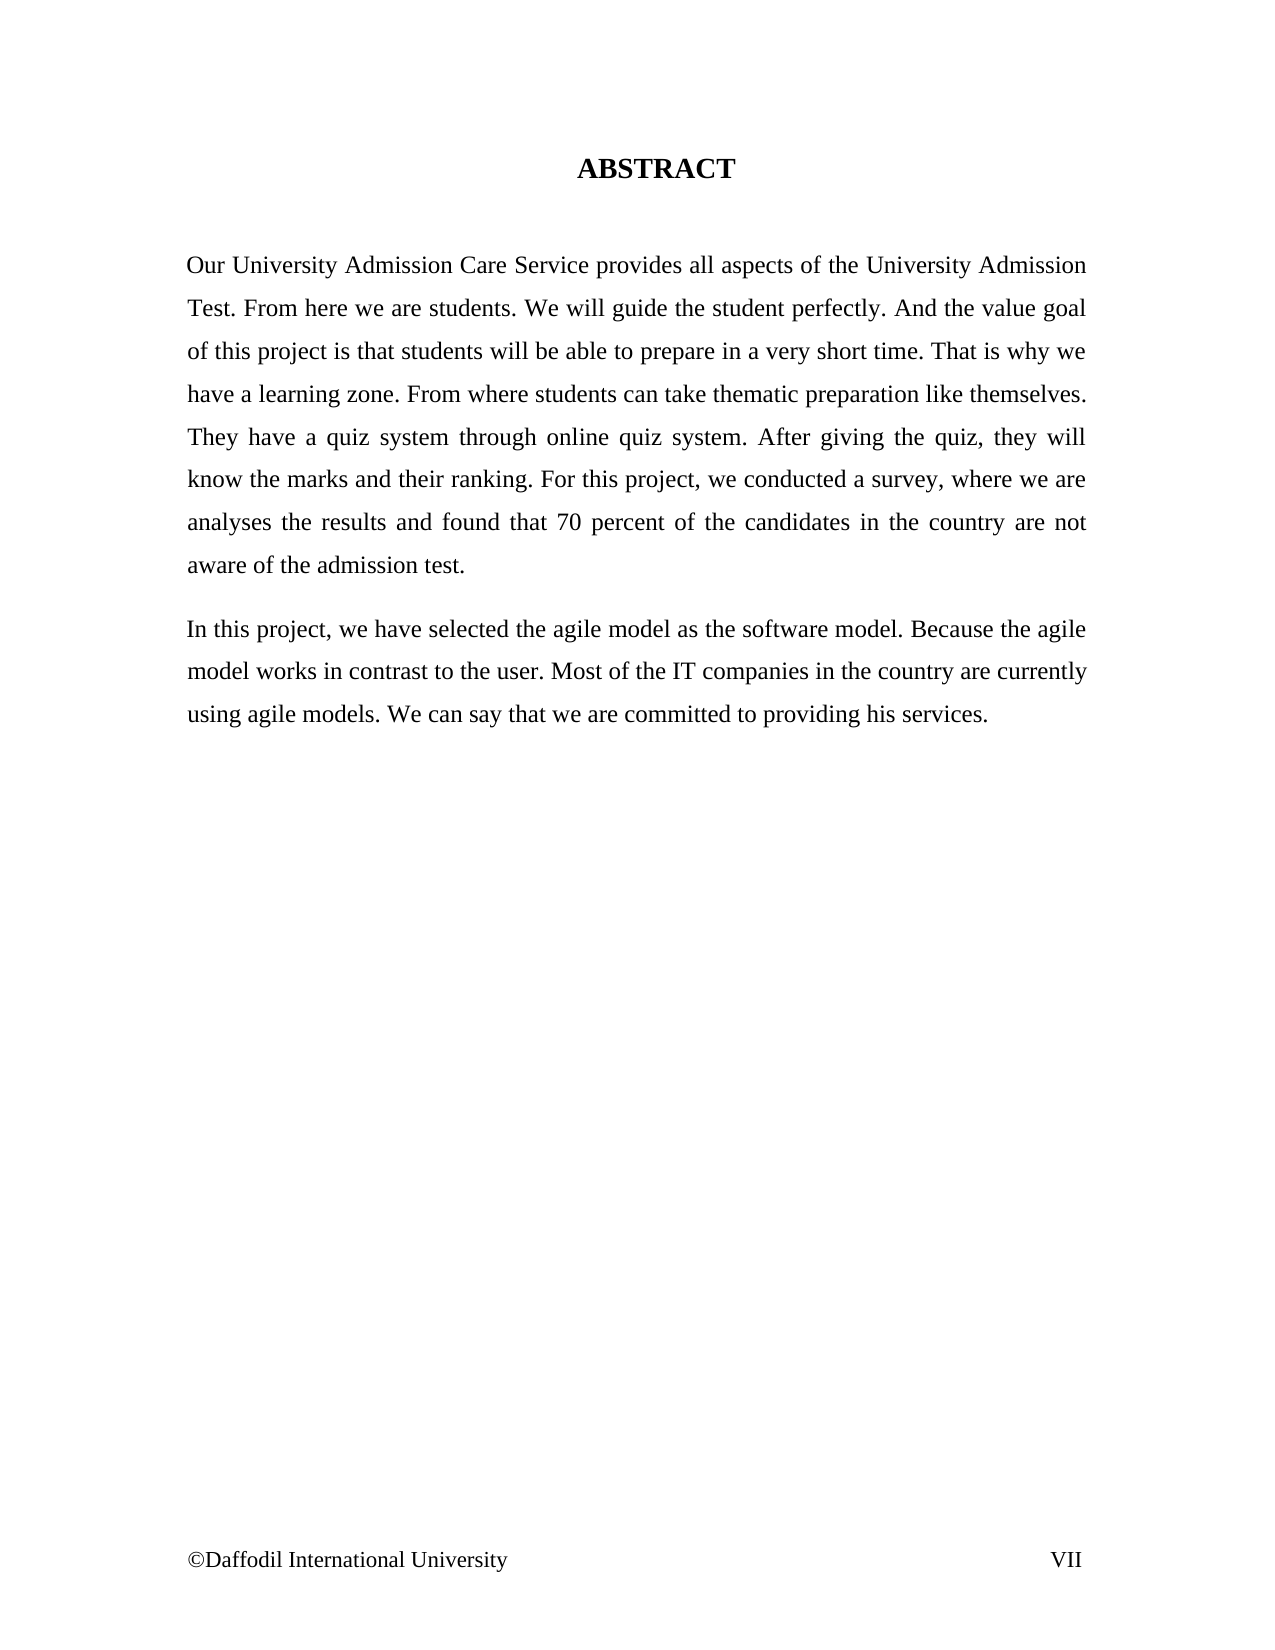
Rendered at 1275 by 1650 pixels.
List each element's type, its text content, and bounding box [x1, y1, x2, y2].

text Our University Admission Care Service provides all aspects of the University Admission Test. From here we are students. We will guide the student perfectly. And the value goal of this project is that students will be able to prepare in a very short time. That is why we have a learning zone. From where students can take thematic preparation like themselves. They have a quiz system through online quiz system. After giving the quiz, they will know the marks and their ranking. For this project, we conducted a survey, where we are analyses the results and found that 70 percent of the candidates in the country are not aware of the admission test. [186, 251, 1088, 579]
subtitle ABSTRACT [300, 151, 1013, 184]
text In this project, we have selected the agile model as the software model. Because the agile model works in contrast to the user. Most of the IT companies in the country are currently using agile models. We can say that we are committed to providing his services. [186, 614, 1088, 727]
